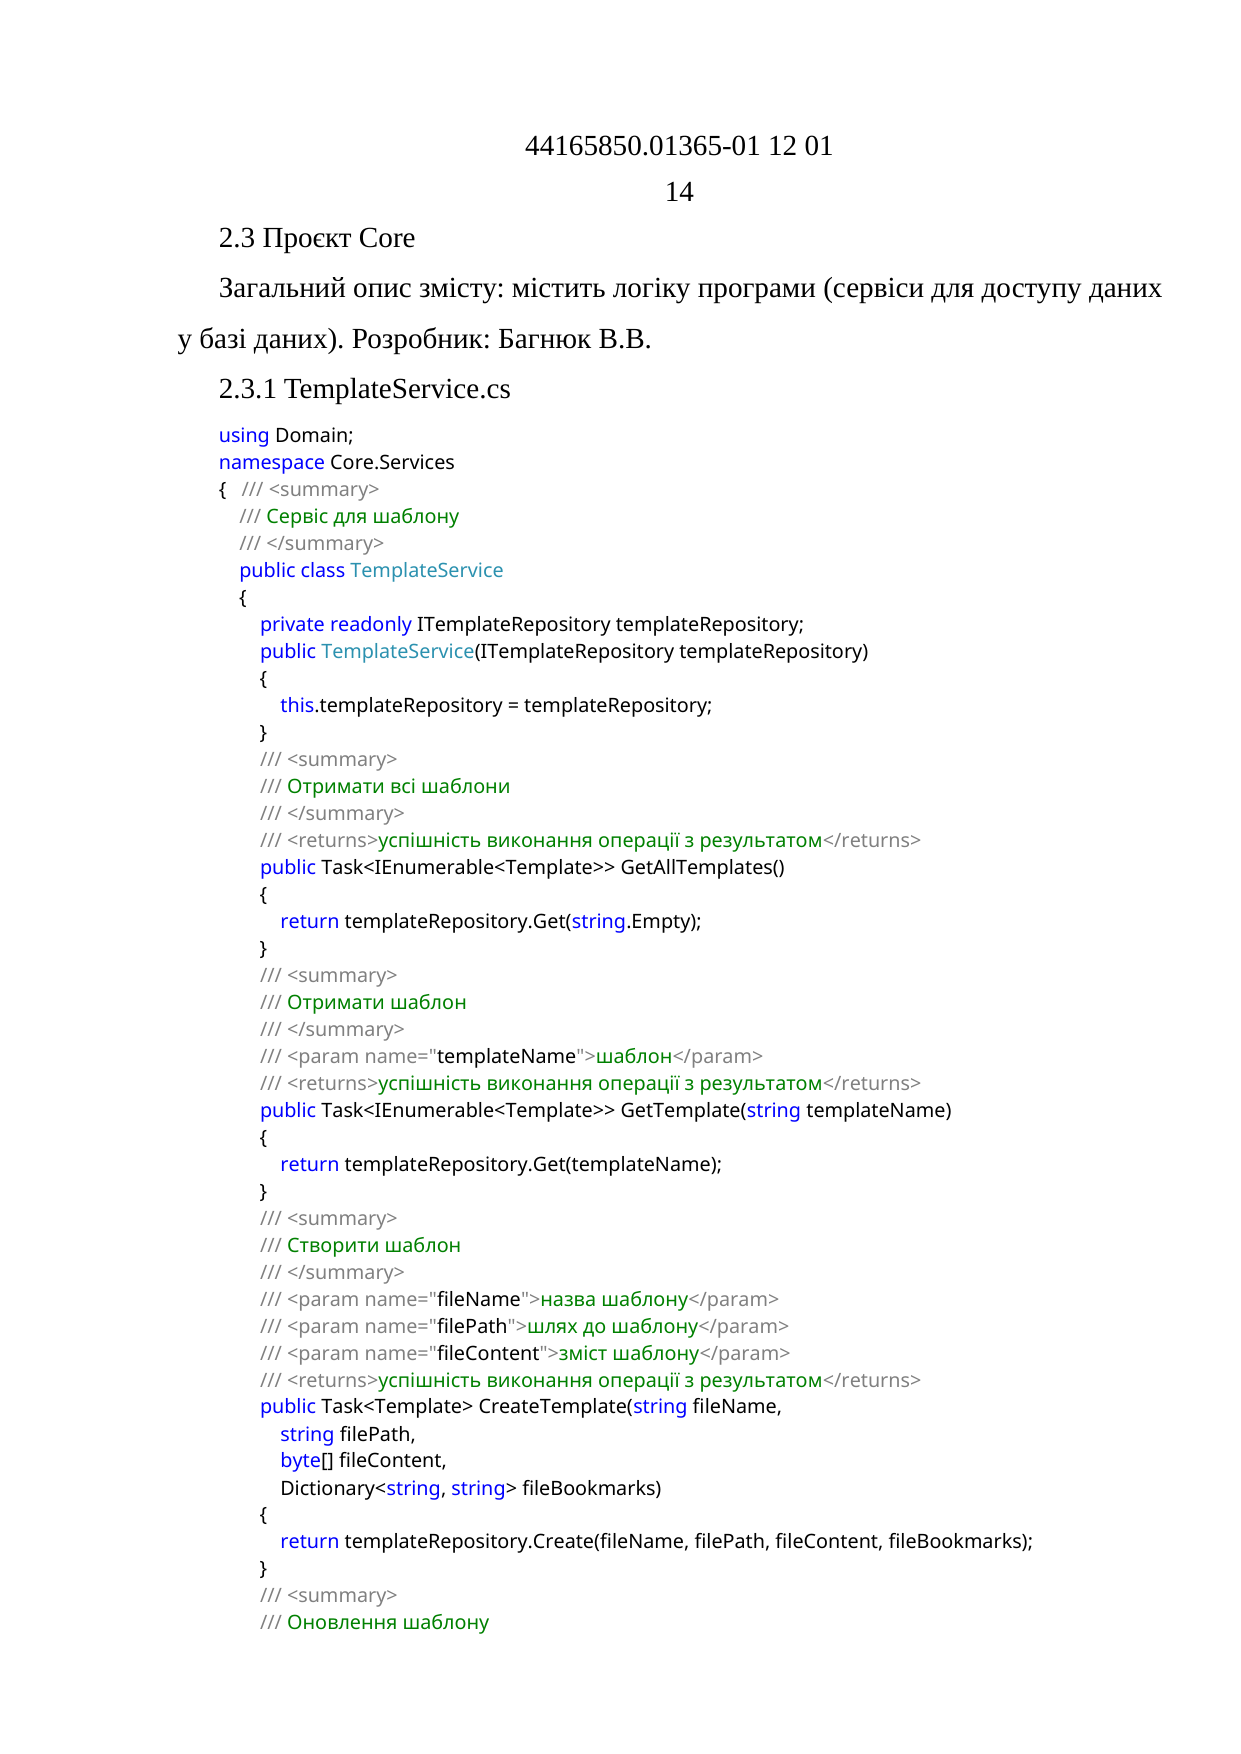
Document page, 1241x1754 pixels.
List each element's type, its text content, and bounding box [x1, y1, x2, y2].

text } [218, 718, 1181, 745]
text /// <summary> [218, 1204, 1181, 1231]
text /// <summary> [218, 745, 1181, 772]
text /// </summary> [218, 1258, 1181, 1285]
text /// <param name="fileContent">зміст шаблону</param> [218, 1339, 1181, 1366]
text public class TemplateService [218, 556, 1181, 583]
text /// Отримати всі шаблони [218, 772, 1181, 799]
text } [218, 1177, 1181, 1204]
text Dictionary<string, string> fileBookmarks) [218, 1474, 1181, 1501]
text 44165850.01365-01 12 01 [177, 128, 1181, 162]
text { [218, 1123, 1181, 1150]
text { /// <summary> [218, 476, 1181, 502]
text private readonly ITemplateRepository templateRepository; [218, 610, 1181, 637]
text 14 [177, 174, 1181, 208]
text 2.3 Проєкт Core [177, 220, 1181, 254]
text public Task<Template> CreateTemplate(string fileName, [218, 1393, 1181, 1420]
text /// <returns>успішність виконання операції з результатом</returns> [218, 1069, 1181, 1096]
text { [218, 880, 1181, 907]
text } [218, 1555, 1181, 1582]
text /// <param name="filePath">шлях до шаблону</param> [218, 1312, 1181, 1339]
text /// </summary> [218, 529, 1181, 556]
text /// <summary> [218, 1582, 1181, 1609]
text public Task<IEnumerable<Template>> GetTemplate(string templateName) [218, 1096, 1181, 1123]
text string filePath, [218, 1420, 1181, 1447]
text byte[] fileContent, [218, 1447, 1181, 1474]
text using Domain; [218, 422, 1181, 448]
text /// Створити шаблон [218, 1231, 1181, 1258]
text public TemplateService(ITemplateRepository templateRepository) [218, 637, 1181, 664]
text return templateRepository.Get(templateName); [218, 1150, 1181, 1177]
text /// Отримати шаблон [218, 988, 1181, 1015]
text /// <returns>успішність виконання операції з результатом</returns> [218, 1366, 1181, 1393]
text public Task<IEnumerable<Template>> GetAllTemplates() [218, 853, 1181, 880]
text } [218, 934, 1181, 961]
text this.templateRepository = templateRepository; [218, 691, 1181, 718]
text /// <param name="fileName">назва шаблону</param> [218, 1285, 1181, 1312]
text Загальний опис змісту: містить логіку програми (сервіси для доступу даних у базі даних). Розробник: Багнюк В.В. [177, 271, 1181, 354]
text /// <returns>успішність виконання операції з результатом</returns> [218, 826, 1181, 853]
text { [218, 583, 1181, 610]
text { [218, 1501, 1181, 1528]
text namespace Core.Services [218, 448, 1181, 476]
text /// </summary> [218, 1015, 1181, 1042]
text /// Оновлення шаблону [218, 1609, 1181, 1636]
text 2.3.1 TemplateService.cs [177, 371, 1181, 405]
text /// <param name="templateName">шаблон</param> [218, 1042, 1181, 1069]
text { [218, 664, 1181, 691]
text return templateRepository.Get(string.Empty); [218, 907, 1181, 934]
text /// <summary> [218, 961, 1181, 988]
text return templateRepository.Create(fileName, filePath, fileContent, fileBookmarks); [218, 1528, 1181, 1555]
text /// </summary> [218, 799, 1181, 826]
text /// Сервіс для шаблону [218, 502, 1181, 529]
